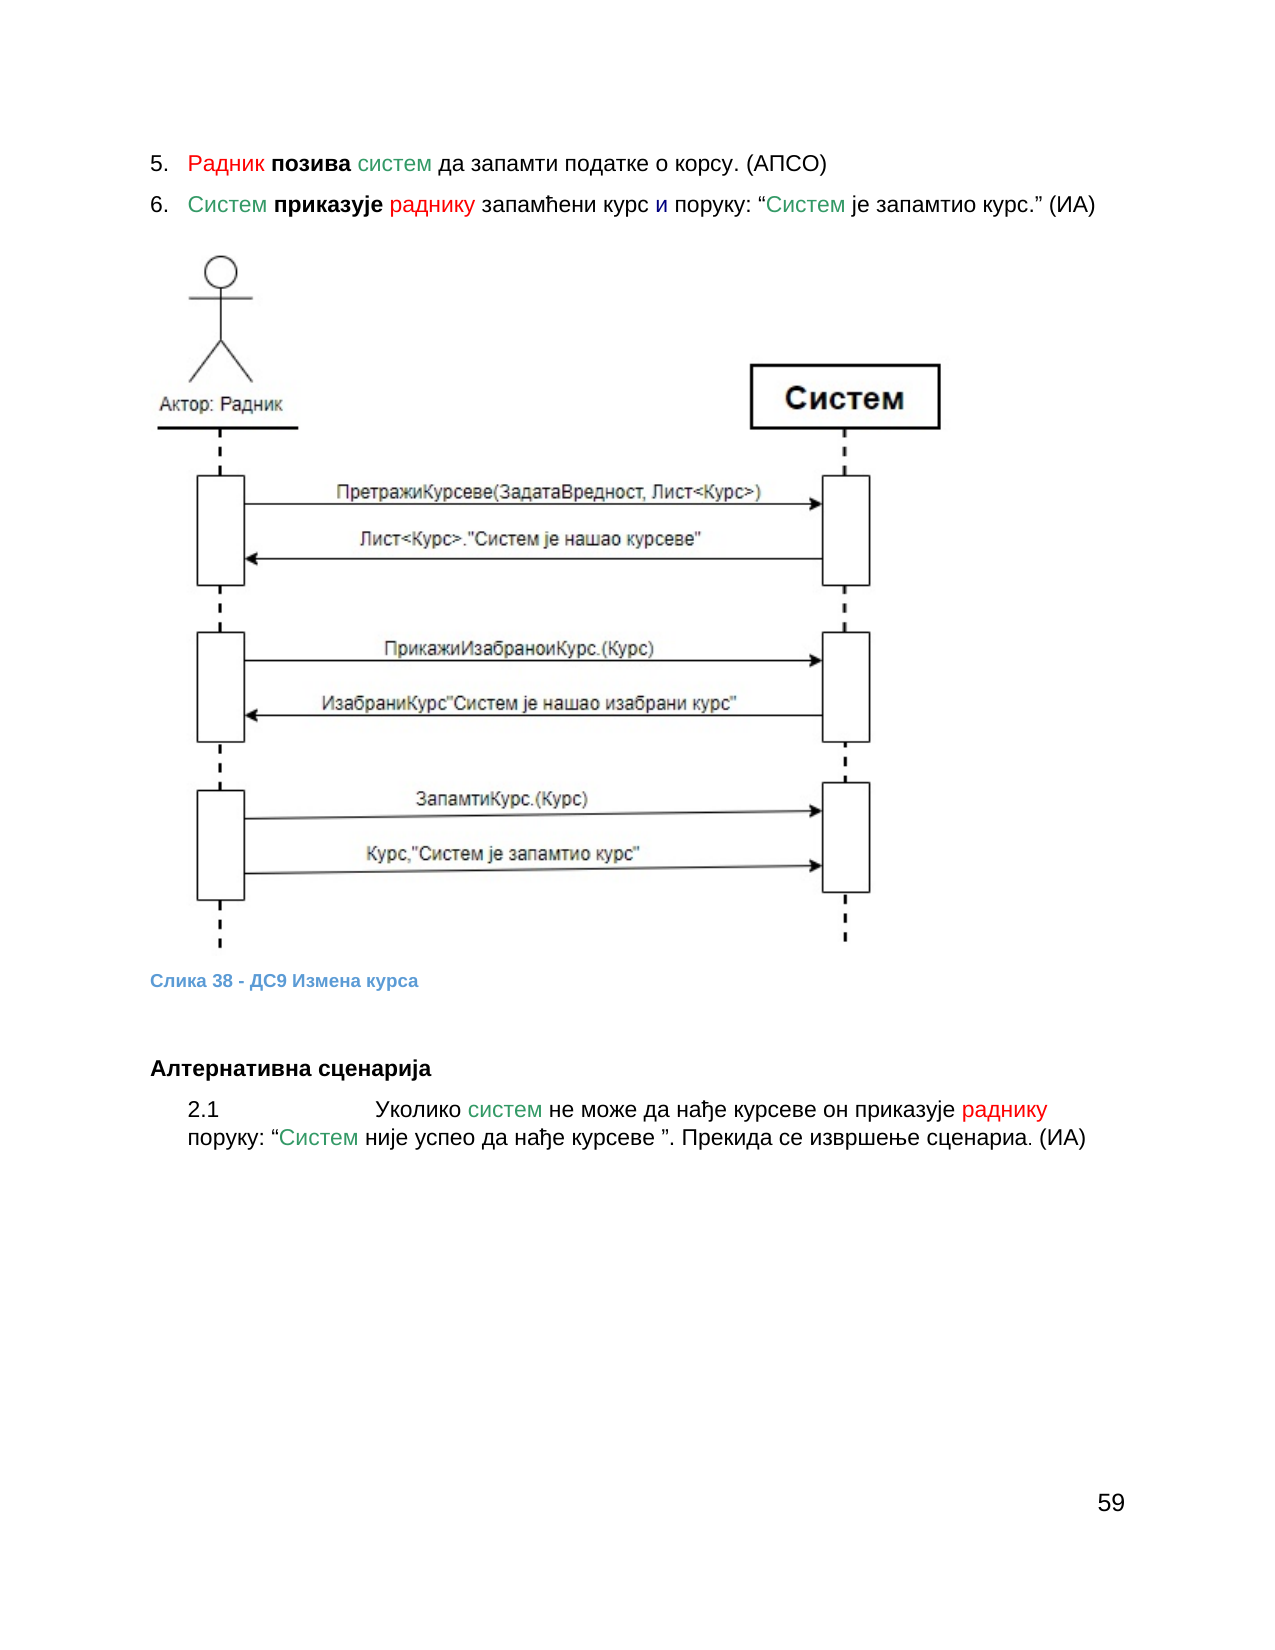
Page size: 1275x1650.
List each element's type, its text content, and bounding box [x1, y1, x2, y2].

picture [150, 231, 966, 956]
text 2.1 Уколико систем не може да нађе курсеве он приказује раднику поруку: “Систем није успео да нађе курсеве ”. Прекида се извршење сценариа. (ИА) [187, 1096, 1125, 1151]
list Радник позива систем да запамти податке о корсу. (АПСО) [150, 150, 1125, 176]
text Алтернативна сценарија [150, 1055, 1125, 1081]
list Систем приказује раднику запамћени курс и поруку: “Систем је запамтио курс.” (ИА) [150, 191, 1125, 217]
text Слика 38 - ДС9 Измена курса [150, 970, 1125, 991]
